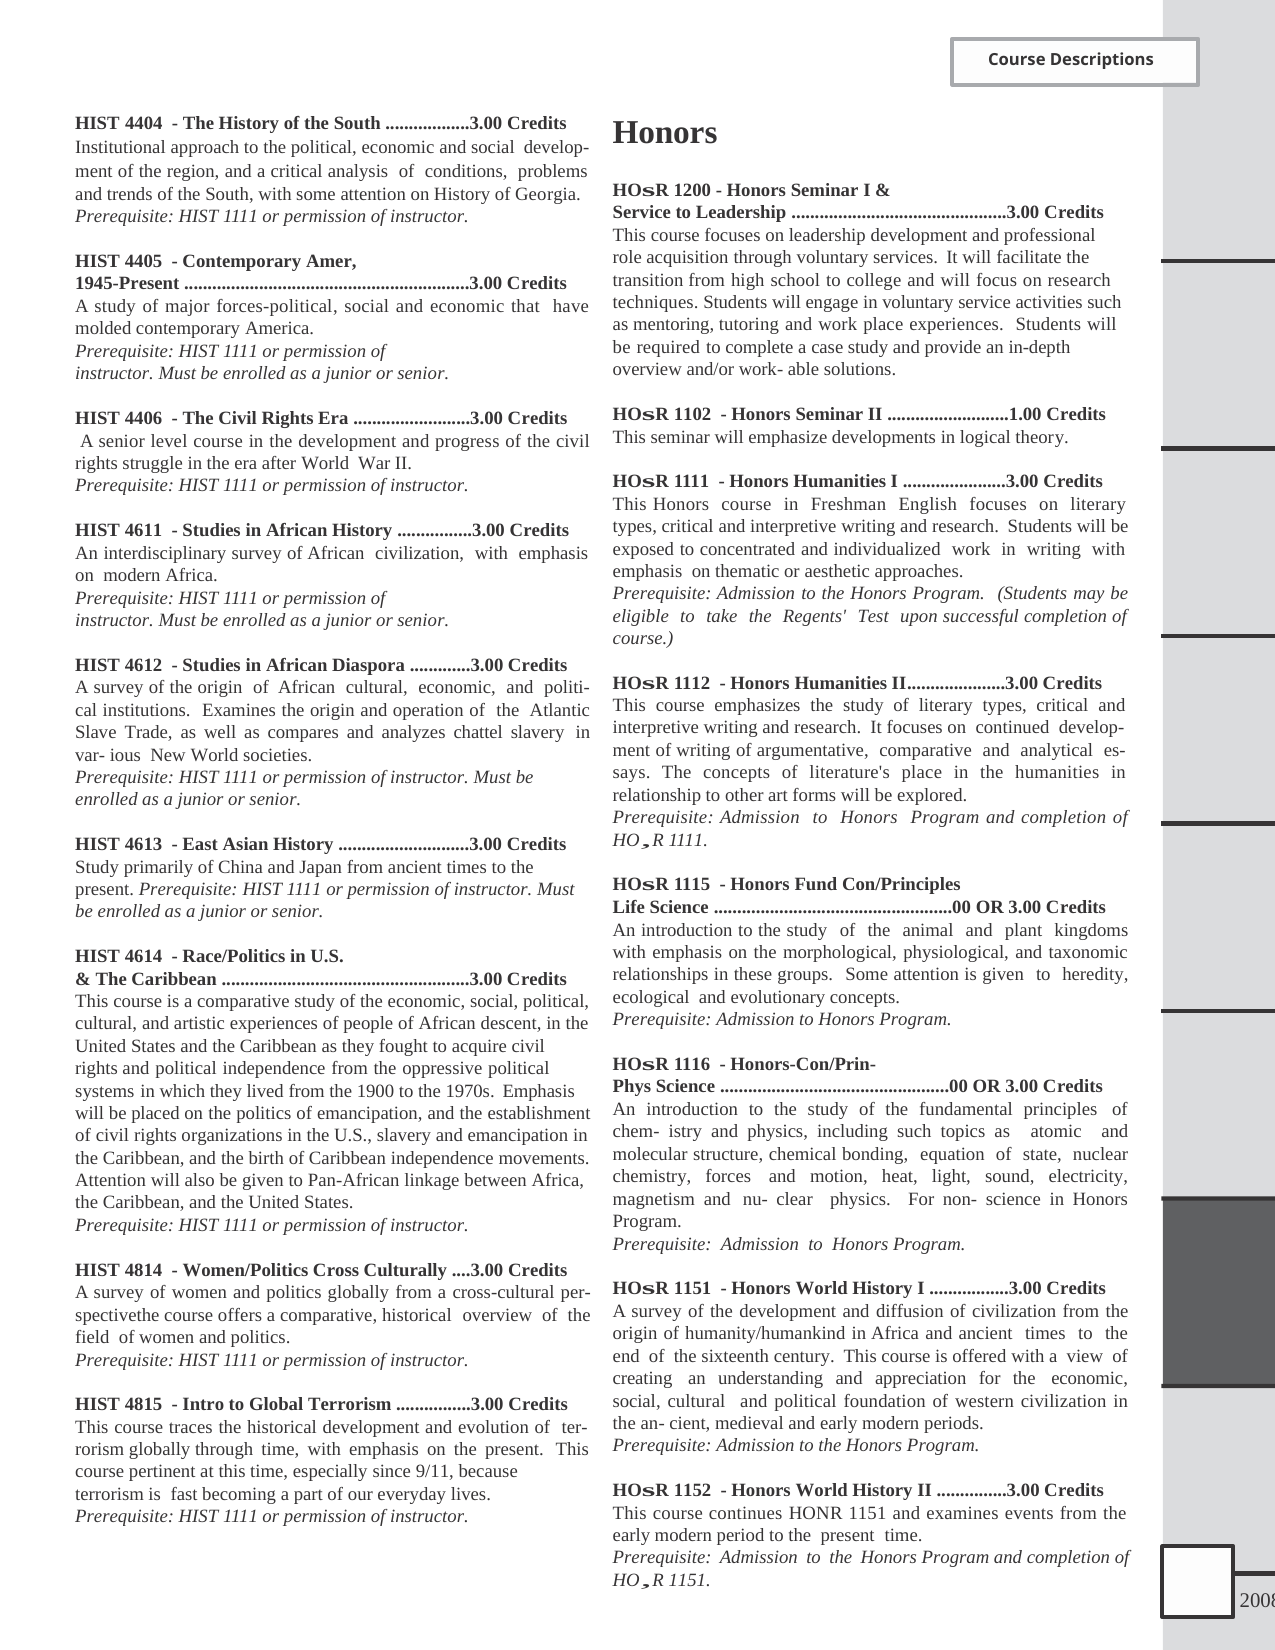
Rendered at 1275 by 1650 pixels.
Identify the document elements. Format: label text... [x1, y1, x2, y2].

text Prerequisite: Admission to Honors Program and completion of [612, 806, 1242, 827]
text Prerequisite: HIST 1111 or permission of instructor. Must be enrolled as a junior or senior. [75, 340, 467, 384]
text HOsR 1115 - Honors Fund Con/Principles [612, 873, 1242, 895]
text An interdisciplinary survey of African civilization, with emphasis on modern Africa. [75, 542, 591, 586]
text Prerequisite: HIST 1111 or permission of instructor. [75, 1214, 587, 1235]
text HOsR 1111 - Honors Humanities I ......................3.00 Credits This Honors course in Freshman English focuses on literary types, critical and interpretive writing and research. Students will be exposed to concentrated and individualized work in writing with emphasis on thematic or aesthetic approaches. [612, 470, 1128, 581]
text HOsR 1112 - Honors Humanities II.....................3.00 Credits This course emphasizes the study of literary types, critical and interpretive writing and research. It focuses on continued develop- ment of writing of argumentative, comparative and analytical es- says. The concepts of literature's place in the humanities in relationship to other art forms will be explored. [612, 672, 1128, 805]
text Prerequisite: HIST 1111 or permission of instructor. [75, 1505, 587, 1527]
text An introduction to the study of the fundamental principles of chem- istry and physics, including such topics as atomic and molecular structure, chemical bonding, equation of state, nuclear chemistry, forces and motion, heat, light, sound, electricity, magnetism and nu- clear physics. For non- science in Honors Program. [612, 1098, 1128, 1232]
text 1945-Present .............................................................3.00 Credits [75, 272, 587, 294]
text Honors [612, 113, 1242, 151]
text HOsR 1200 - Honors Seminar I & [612, 179, 1242, 200]
text HIST 4814 - Women/Politics Cross Culturally ....3.00 Credits [75, 1258, 587, 1280]
text Prerequisite: Admission to the Honors Program. [612, 1434, 1242, 1456]
text HIST 4612 - Studies in African Diaspora .............3.00 Credits [75, 653, 587, 675]
text Prerequisite: HIST 1111 or permission of instructor. [75, 1348, 587, 1370]
text A survey of the origin of African cultural, economic, and politi- cal institutions. Examines the origin and operation of the Atlantic Slave Trade, as well as compares and analyzes chattel slavery in var- ious New World societies. [75, 676, 591, 765]
text Phys Science .................................................00 OR 3.00 Credits [612, 1075, 1242, 1097]
text HOsR 1151 - Honors World History I .................3.00 Credits [612, 1277, 1242, 1299]
text Course Descriptions [62, 49, 1154, 69]
text and trends of the South, with some attention on History of Georgia. [75, 184, 587, 204]
text HIST 4406 - The Civil Rights Era .........................3.00 Credits [75, 407, 587, 428]
text & The Caribbean .....................................................3.00 Credits This course is a comparative study of the economic, social, political, cultural, and artistic experiences of people of African descent, in the United States and the Caribbean as they fought to acquire civil rights and political independence from the oppressive political systems in which they lived from the 1900 to the 1970s. Emphasis will be placed on the politics of emancipation, and the establishment of civil rights organizations in the U.S., slavery and emancipation in the Caribbean, and the birth of Caribbean independence movements. Attention will also be given to Pan-African linkage between Africa, the Caribbean, and the United States. [75, 967, 591, 1213]
text HO,R 1111. [612, 828, 1242, 850]
text Prerequisite: HIST 1111 or permission of instructor. [75, 205, 587, 226]
text This seminar will emphasize developments in logical theory. [612, 426, 1242, 447]
text Life Science ...................................................00 OR 3.00 Credits [612, 896, 1242, 917]
text Prerequisite: HIST 1111 or permission of instructor. Must be enrolled as a junior or senior. [75, 587, 467, 631]
text HOsR 1102 - Honors Seminar II ..........................1.00 Credits [612, 403, 1242, 424]
text Service to Leadership ..............................................3.00 Credits This course focuses on leadership development and professional role acquisition through voluntary services. It will facilitate the transition from high school to college and will focus on research techniques. Students will engage in voluntary service activities such as mentoring, tutoring and work place experiences. Students will be required to complete a case study and provide an in-depth overview and/or work- able solutions. [612, 201, 1128, 380]
text HIST 4405 - Contemporary Amer, [75, 249, 587, 271]
text Prerequisite: Admission to the Honors Program and completion of [612, 1547, 1242, 1568]
text HOsR 1116 - Honors-Con/Prin- [612, 1053, 1242, 1074]
text HIST 4611 - Studies in African History ................3.00 Credits [75, 519, 587, 541]
text Prerequisite: HIST 1111 or permission of instructor. [75, 474, 587, 496]
text HIST 4815 - Intro to Global Terrorism ................3.00 Credits This course traces the historical development and evolution of ter- rorism globally through time, with emphasis on the present. This course pertinent at this time, especially since 9/11, because terrorism is fast becoming a part of our everyday lives. [75, 1393, 591, 1504]
text A survey of the development and diffusion of civilization from the origin of humanity/humankind in Africa and ancient times to the end of the sixteenth century. This course is offered with a view of creating an understanding and appreciation for the economic, social, cultural and political foundation of western civilization in the an- cient, medieval and early modern periods. [612, 1300, 1128, 1433]
text HIST 4613 - East Asian History ............................3.00 Credits Study primarily of China and Japan from ancient times to the present. Prerequisite: HIST 1111 or permission of instructor. Must be enrolled as a junior or senior. [75, 833, 591, 922]
text A study of major forces-political, social and economic that have molded contemporary America. [75, 295, 591, 339]
text Prerequisite: Admission to the Honors Program. (Students may be eligible to take the Regents' Test upon successful completion of course.) [612, 582, 1128, 648]
text An introduction to the study of the animal and plant kingdoms with emphasis on the morphological, physiological, and taxonomic relationships in these groups. Some attention is given to heredity, ecological and evolutionary concepts. [612, 918, 1128, 1007]
text HIST 4614 - Race/Politics in U.S. [75, 945, 587, 967]
text HO,R 1151. [612, 1569, 1242, 1588]
text Prerequisite: HIST 1111 or permission of instructor. Must be enrolled as a junior or senior. [75, 766, 591, 810]
text A senior level course in the development and progress of the civil rights struggle in the era after World War II. [75, 429, 591, 473]
text A survey of women and politics globally from a cross-cultural per- spectivethe course offers a comparative, historical overview of the field of women and politics. [75, 1281, 591, 1348]
text HIST 4404 - The History of the South ..................3.00 Credits Institutional approach to the political, economic and social develop- ment of the region, and a critical analysis of conditions, problems [75, 112, 591, 182]
text Prerequisite: Admission to Honors Program. [612, 1232, 1242, 1254]
text HOsR 1152 - Honors World History II ...............3.00 Credits This course continues HONR 1151 and examines events from the early modern period to the present time. [612, 1479, 1128, 1546]
text Prerequisite: Admission to Honors Program. [612, 1008, 1242, 1029]
